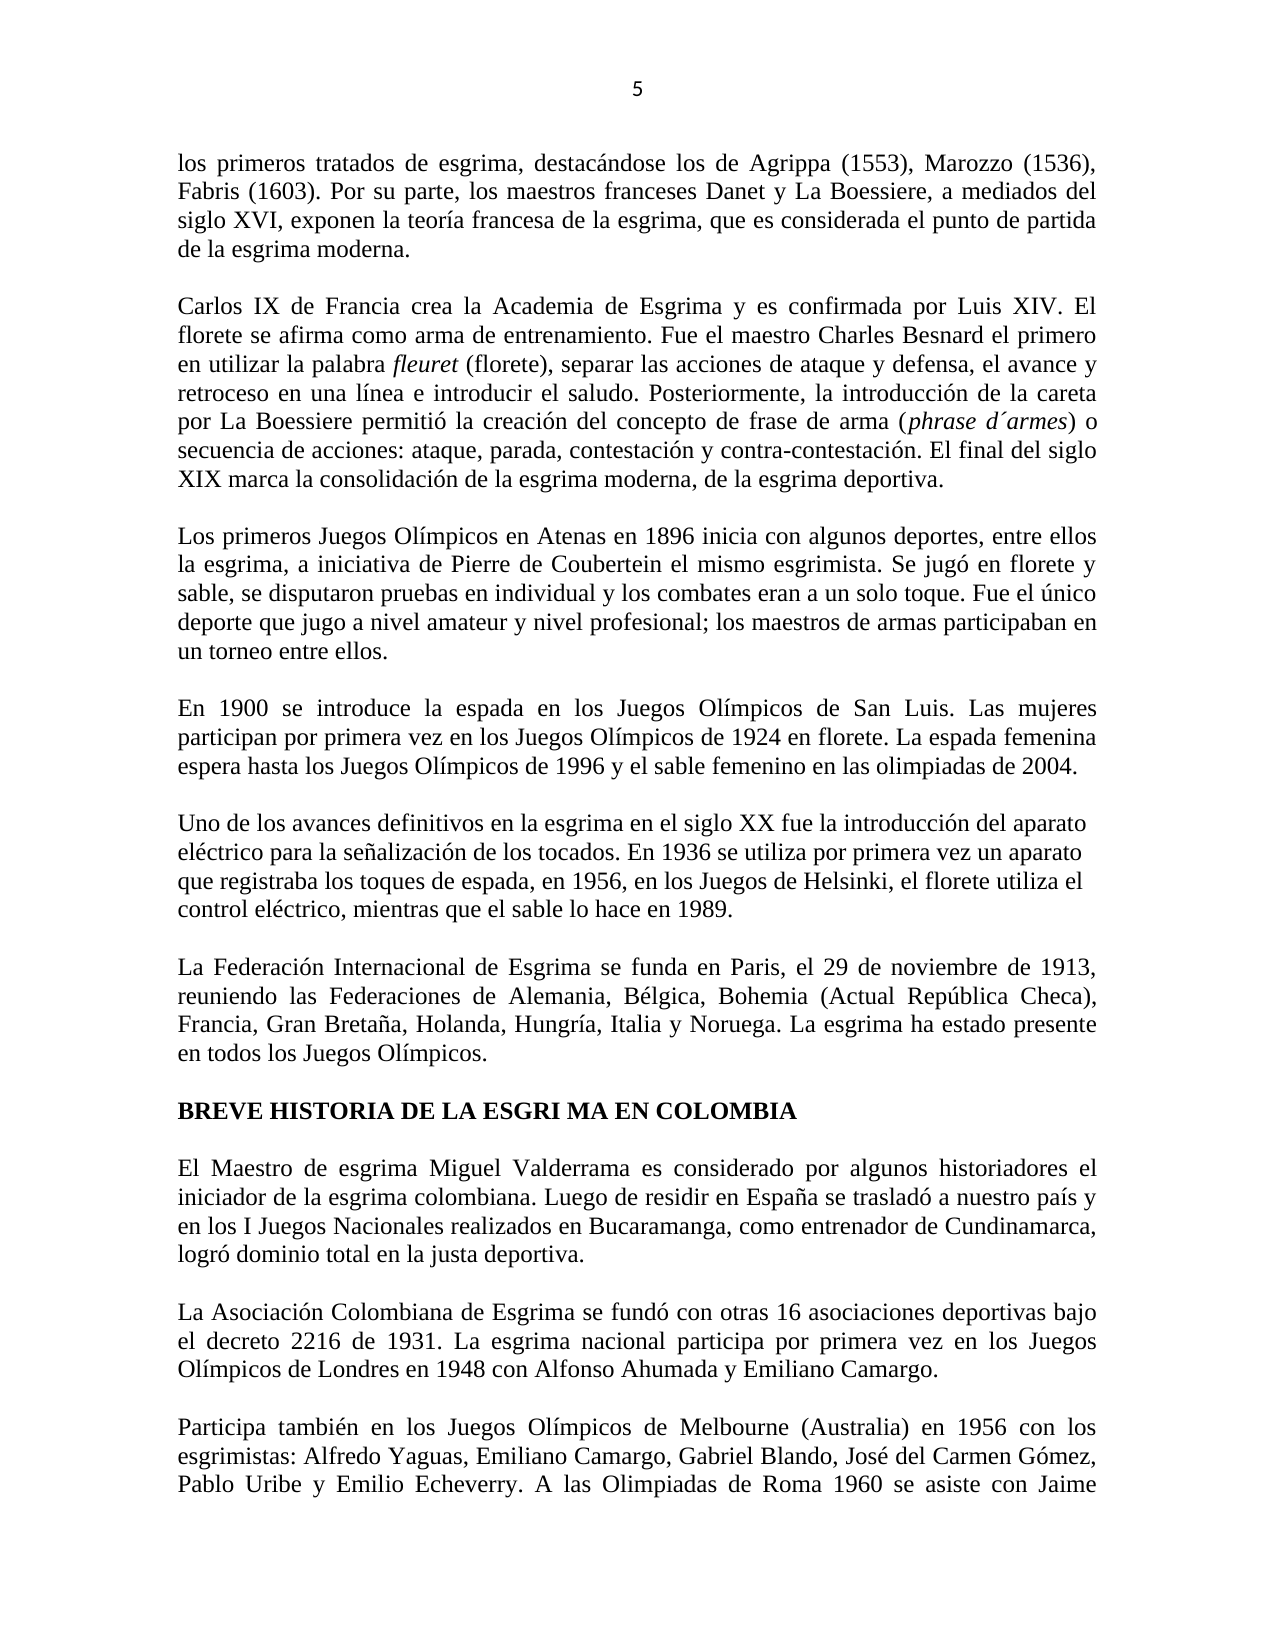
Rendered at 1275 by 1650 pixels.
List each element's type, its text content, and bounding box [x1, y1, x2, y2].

text Uno de los avances definitivos en la esgrima en el siglo XX fue la introducción del aparato eléctrico para la señalización de los tocados. En 1936 se utiliza por primera vez un aparato que registraba los toques de espada, en 1956, en los Juegos de Helsinki, el florete utiliza el control eléctrico, mientras que el sable lo hace en 1989. [177, 808, 1098, 923]
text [177, 148, 1098, 263]
text BREVE HISTORIA DE LA ESGRI MA EN COLOMBIA [177, 1096, 1098, 1124]
text Los primeros Juegos Olímpicos en Atenas en 1896 inicia con algunos deportes, entre ellos la esgrima, a iniciativa de Pierre de Coubertein el mismo esgrimista. Se jugó en florete y sable, se disputaron pruebas en individual y los combates eran a un solo toque. Fue el único deporte que jugo a nivel amateur y nivel profesional; los maestros de armas participaban en un torneo entre ellos. [177, 521, 1098, 664]
text La Asociación Colombiana de Esgrima se fundó con otras 16 asociaciones deportivas bajo el decreto 2216 de 1931. La esgrima nacional participa por primera vez en los Juegos Olímpicos de Londres en 1948 con Alfonso Ahumada y Emiliano Camargo. [177, 1297, 1098, 1383]
text El Maestro de esgrima Miguel Valderrama es considerado por algunos historiadores el iniciador de la esgrima colombiana. Luego de residir en España se trasladó a nuestro país y en los I Juegos Nacionales realizados en Bucaramanga, como entrenador de Cundinamarca, logró dominio total en la justa deportiva. [177, 1153, 1098, 1268]
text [177, 1412, 1098, 1498]
text En 1900 se introduce la espada en los Juegos Olímpicos de San Luis. Las mujeres participan por primera vez en los Juegos Olímpicos de 1924 en florete. La espada femenina espera hasta los Juegos Olímpicos de 1996 y el sable femenino en las olimpiadas de 2004. [177, 693, 1098, 779]
text La Federación Internacional de Esgrima se funda en Paris, el 29 de noviembre de 1913, reuniendo las Federaciones de Alemania, Bélgica, Bohemia (Actual República Checa), Francia, Gran Bretaña, Holanda, Hungría, Italia y Noruega. La esgrima ha estado presente en todos los Juegos Olímpicos. [177, 952, 1098, 1067]
text Carlos IX de Francia crea la Academia de Esgrima y es confirmada por Luis XIV. El florete se afirma como arma de entrenamiento. Fue el maestro Charles Besnard el primero en utilizar la palabra fleuret (florete), separar las acciones de ataque y defensa, el avance y retroceso en una línea e introducir el saludo. Posteriormente, la introducción de la careta por La Boessiere permitió la creación del concepto de frase de arma (phrase d´armes) o secuencia de acciones: ataque, parada, contestación y contra-contestación. El final del siglo XIX marca la consolidación de la esgrima moderna, de la esgrima deportiva. [177, 291, 1098, 493]
